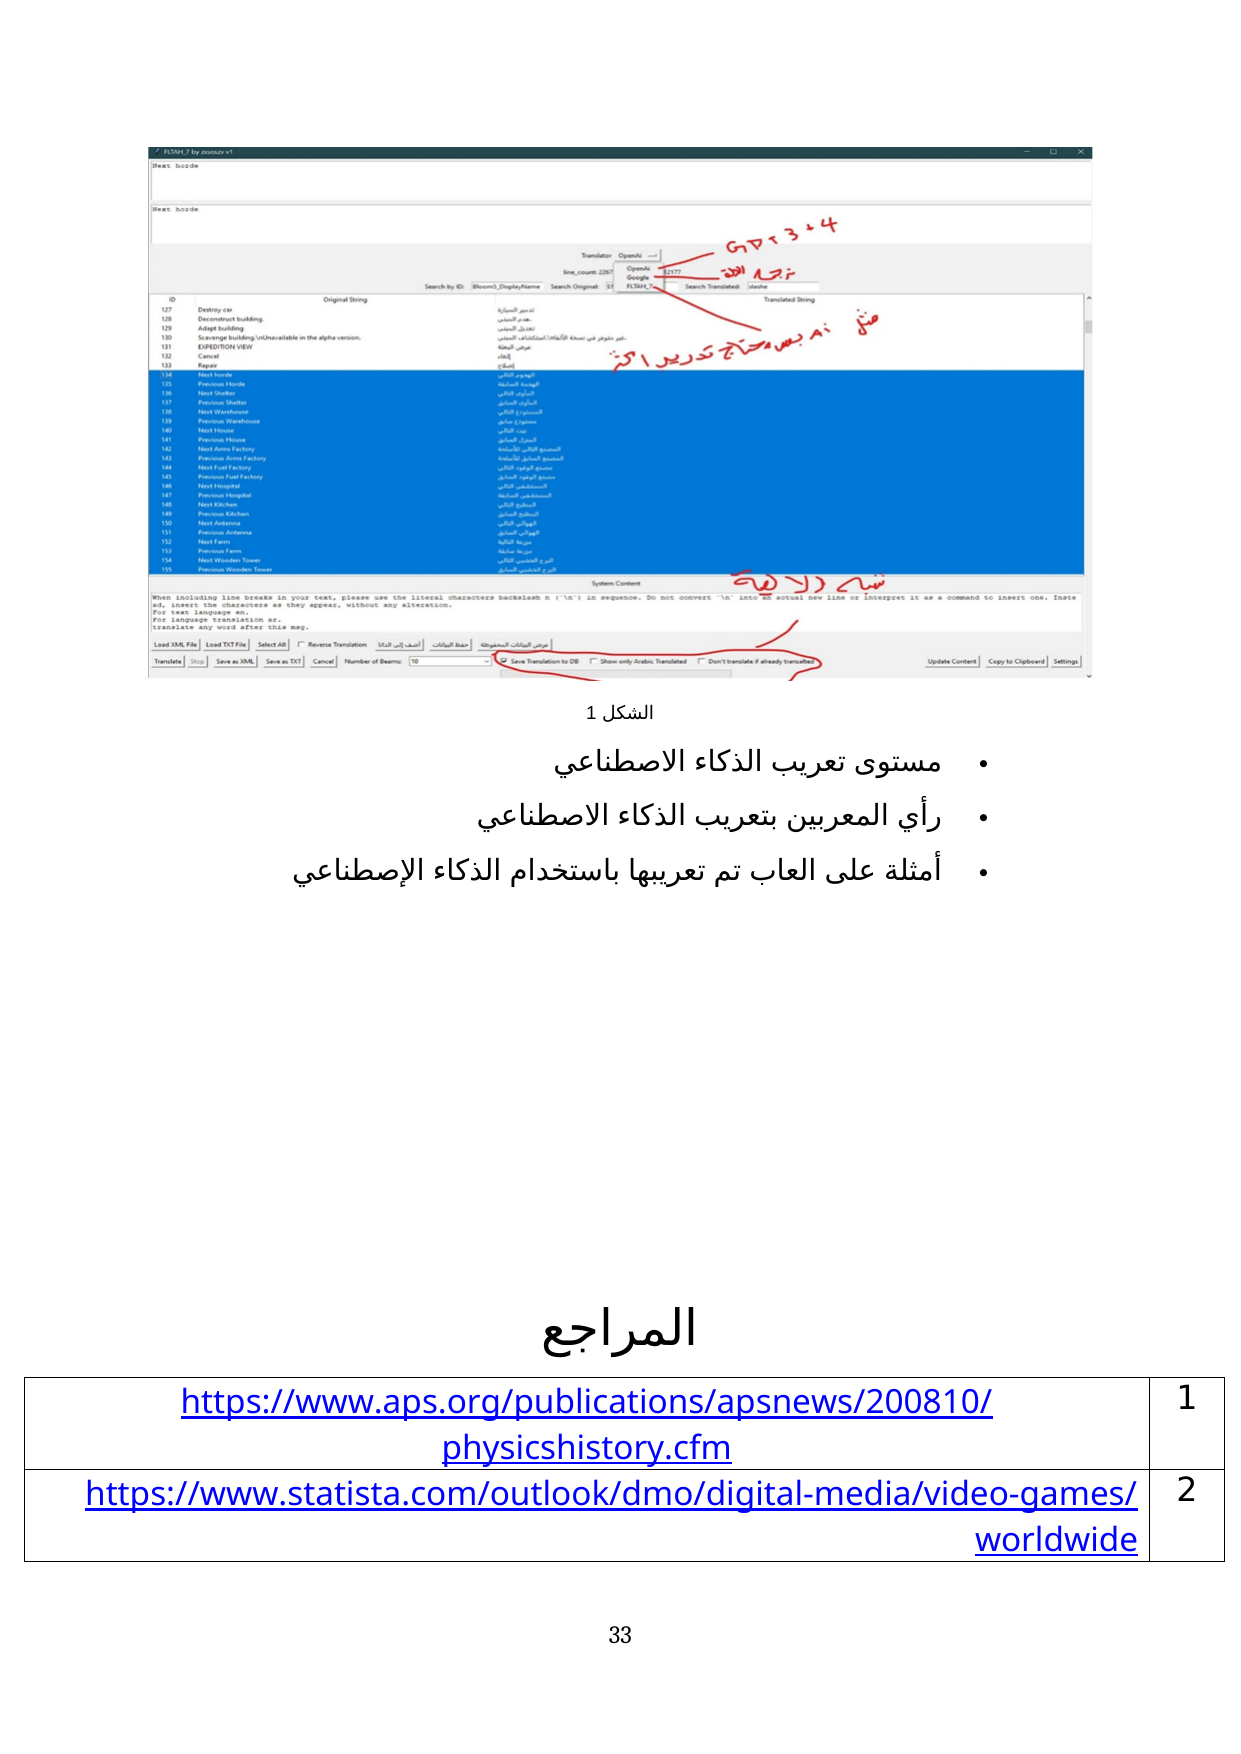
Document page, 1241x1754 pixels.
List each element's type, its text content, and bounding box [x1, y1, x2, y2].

list مستوى تعريب الذكاء الاصطناعي [148, 744, 980, 777]
picture [148, 147, 1093, 681]
table_header https://www.aps.org/publications/apsnews/200810/physicshistory.cfm [25, 1378, 1149, 1469]
list أمثلة على العاب تم تعريبها باستخدام الذكاء الإصطناعي [148, 853, 980, 886]
table_header 1 [1150, 1378, 1224, 1469]
table_cell 2 [1150, 1470, 1224, 1561]
text الشكل 1 [148, 702, 1092, 723]
table_cell https://www.statista.com/outlook/dmo/digital-media/video-games/worldwide [25, 1470, 1149, 1561]
text المراجع [148, 1299, 1092, 1356]
list رأي المعربين بتعريب الذكاء الاصطناعي [148, 798, 980, 832]
